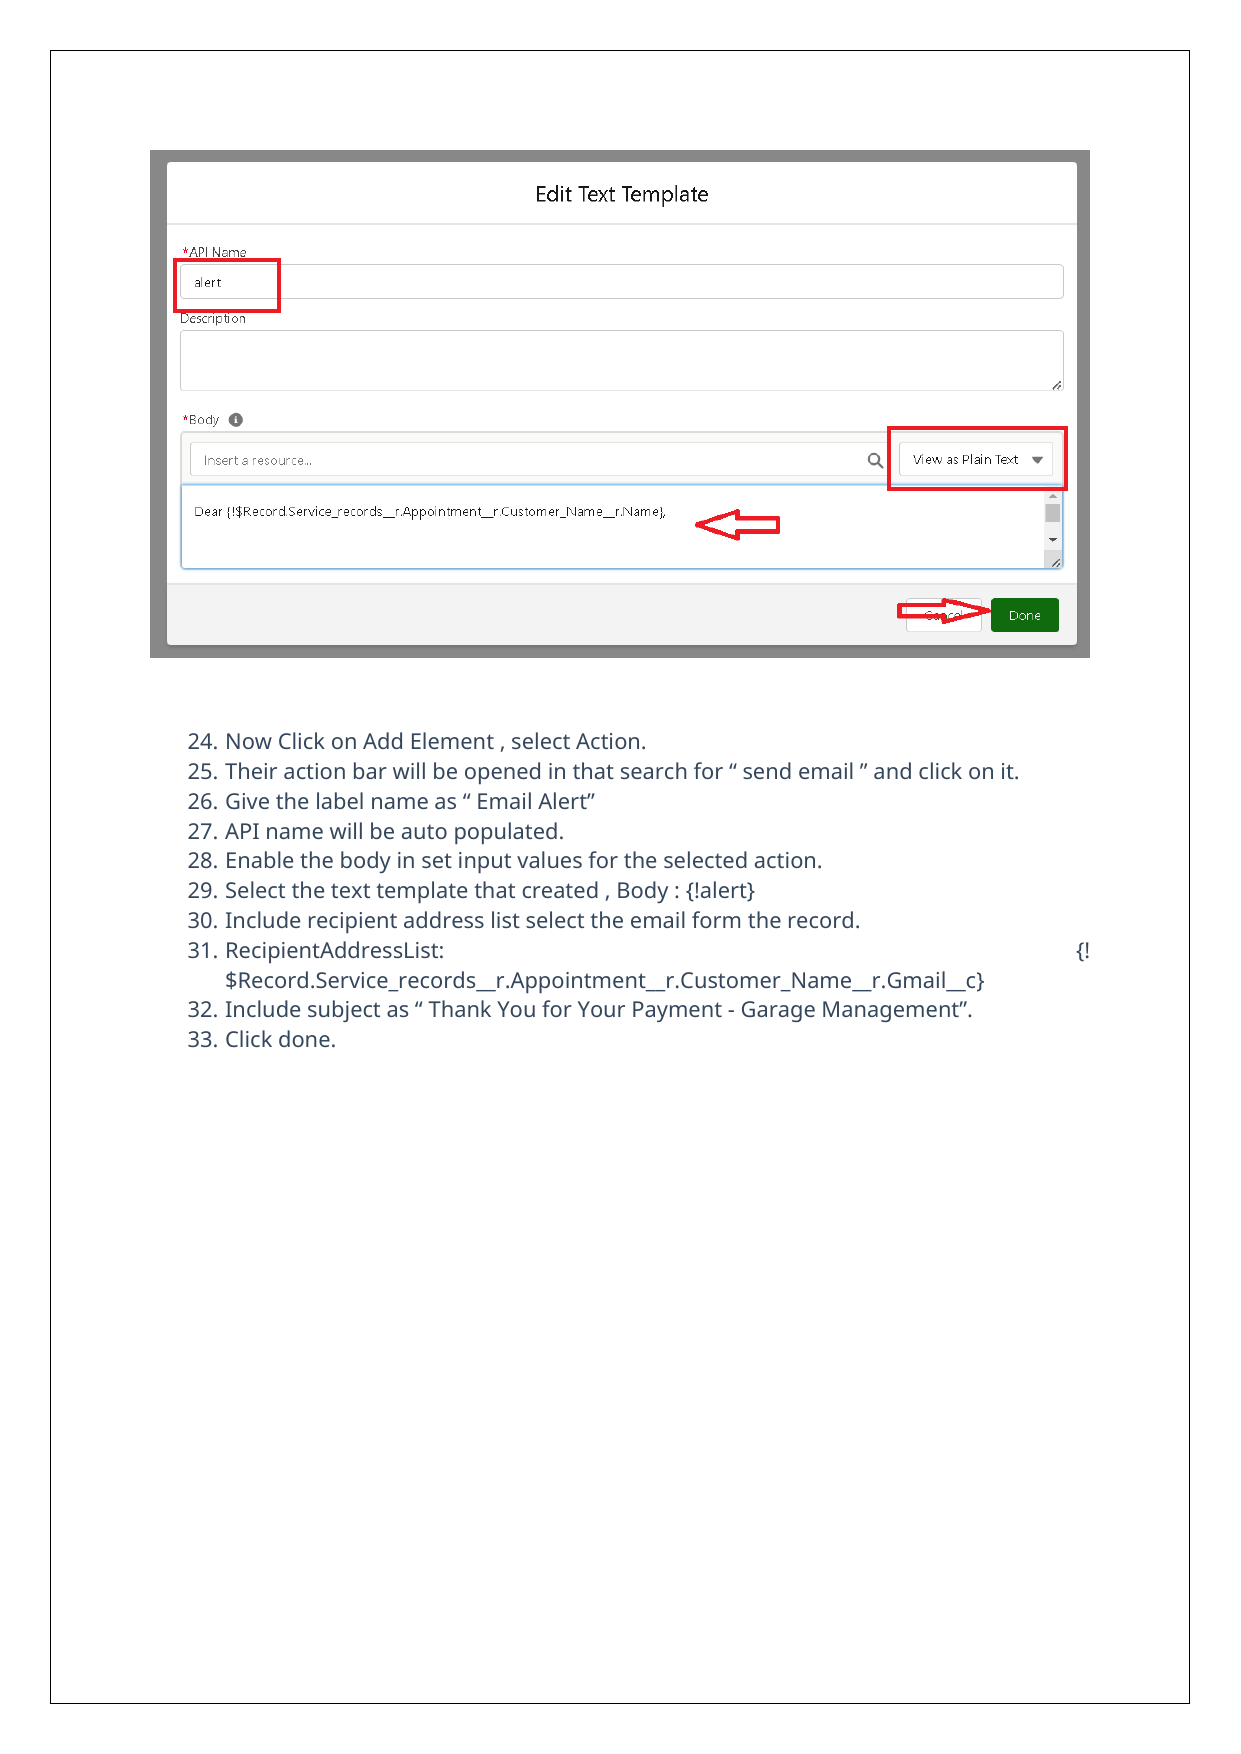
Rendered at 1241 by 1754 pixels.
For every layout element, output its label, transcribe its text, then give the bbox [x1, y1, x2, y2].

list Enable the body in set input values for the selected action. [187, 845, 1090, 875]
list RecipientAddressList: {!$Record.Service_records__r.Appointment__r.Customer_Name__r.Gmail__c} [187, 935, 1090, 994]
list Give the label name as “ Email Alert” [187, 786, 1090, 816]
list Include recipient address list select the email form the record. [187, 905, 1090, 935]
list Their action bar will be opened in that search for “ send email ” and click on it. [187, 756, 1090, 786]
list Click done. [187, 1024, 1090, 1054]
list Include subject as “ Thank You for Your Payment - Garage Management”. [187, 994, 1090, 1024]
picture [150, 150, 1090, 658]
list Now Click on Add Element , select Action. [187, 726, 1090, 756]
list API name will be auto populated. [187, 816, 1090, 845]
list Select the text template that created , Body : {!alert} [187, 875, 1090, 905]
